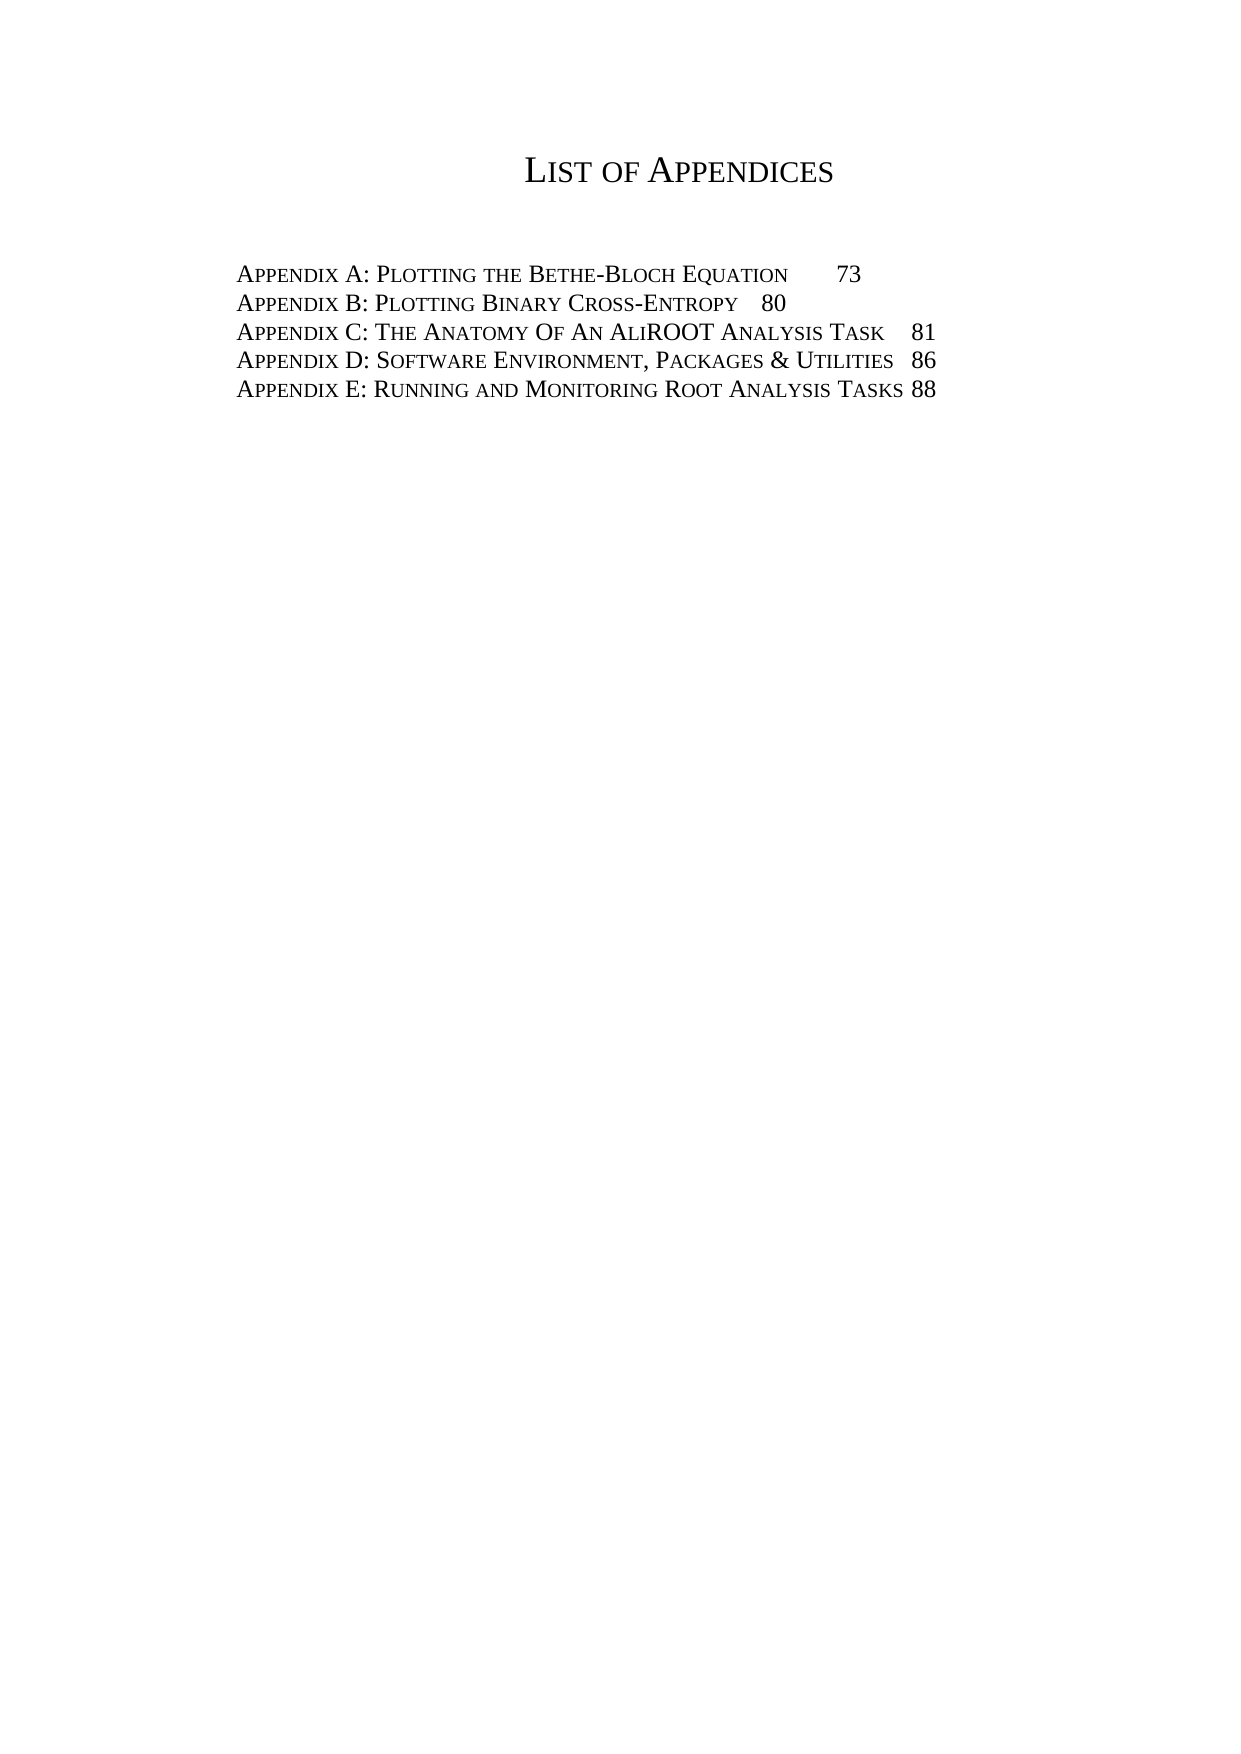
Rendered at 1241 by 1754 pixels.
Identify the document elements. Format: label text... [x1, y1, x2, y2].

text Appendix B: Plotting Binary Cross-Entropy 80 [236, 288, 1122, 317]
text Appendix C: The Anatomy Of An AliROOT Analysis Task 81 [236, 317, 1122, 345]
subtitle List of Appendices [236, 148, 1122, 191]
text Appendix D: Software Environment, Packages & Utilities 86 [236, 345, 1122, 374]
text Appendix E: Running and Monitoring Root Analysis Tasks 88 [236, 374, 1122, 403]
text Appendix A: Plotting the Bethe-Bloch Equation 73 [236, 259, 1122, 288]
